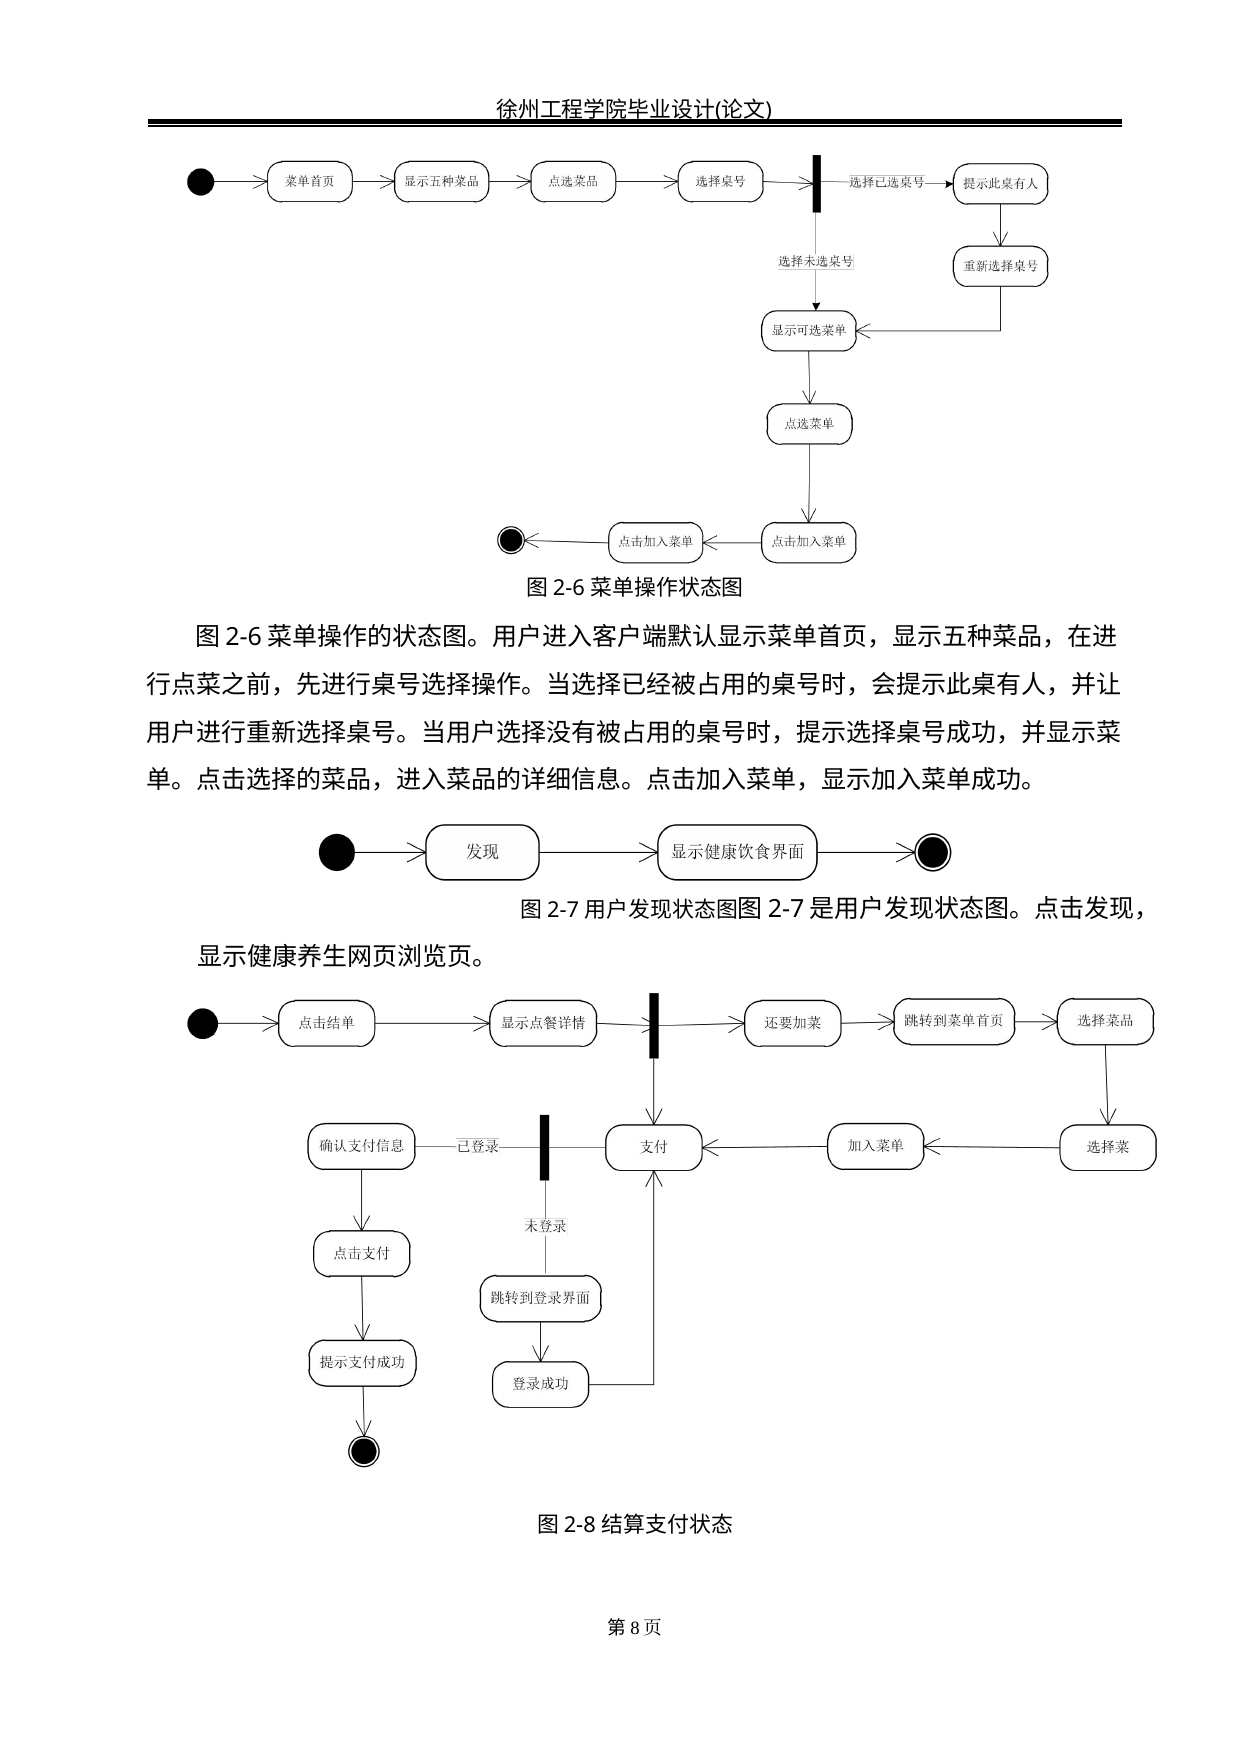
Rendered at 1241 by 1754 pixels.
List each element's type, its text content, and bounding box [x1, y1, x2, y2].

text 图 2-6 菜单操作状态图 [188, 570, 1082, 602]
picture [185, 147, 1050, 565]
picture [317, 808, 953, 884]
text 图2-6菜单操作的状态图。用户进入客户端默认显示菜单首页，显示五种菜品，在进行点菜之前，先进行桌号选择操作。当选择已经被占用的桌号时，会提示此桌有人，并让用户进行重新选择桌号。当用户选择没有被占用的桌号时，提示选择桌号成功，并显示菜单。点击选择的菜品，进入菜品的详细信息。点击加入菜单，显示加入菜单成功。 [146, 617, 1136, 796]
text 图 2-8 结算支付状态 [188, 1507, 1082, 1539]
text 图 2-7 用户发现状态图图2-7是用户发现状态图。点击发现，显示健康养生网页浏览页。 [198, 888, 1136, 973]
picture [185, 984, 1160, 1470]
